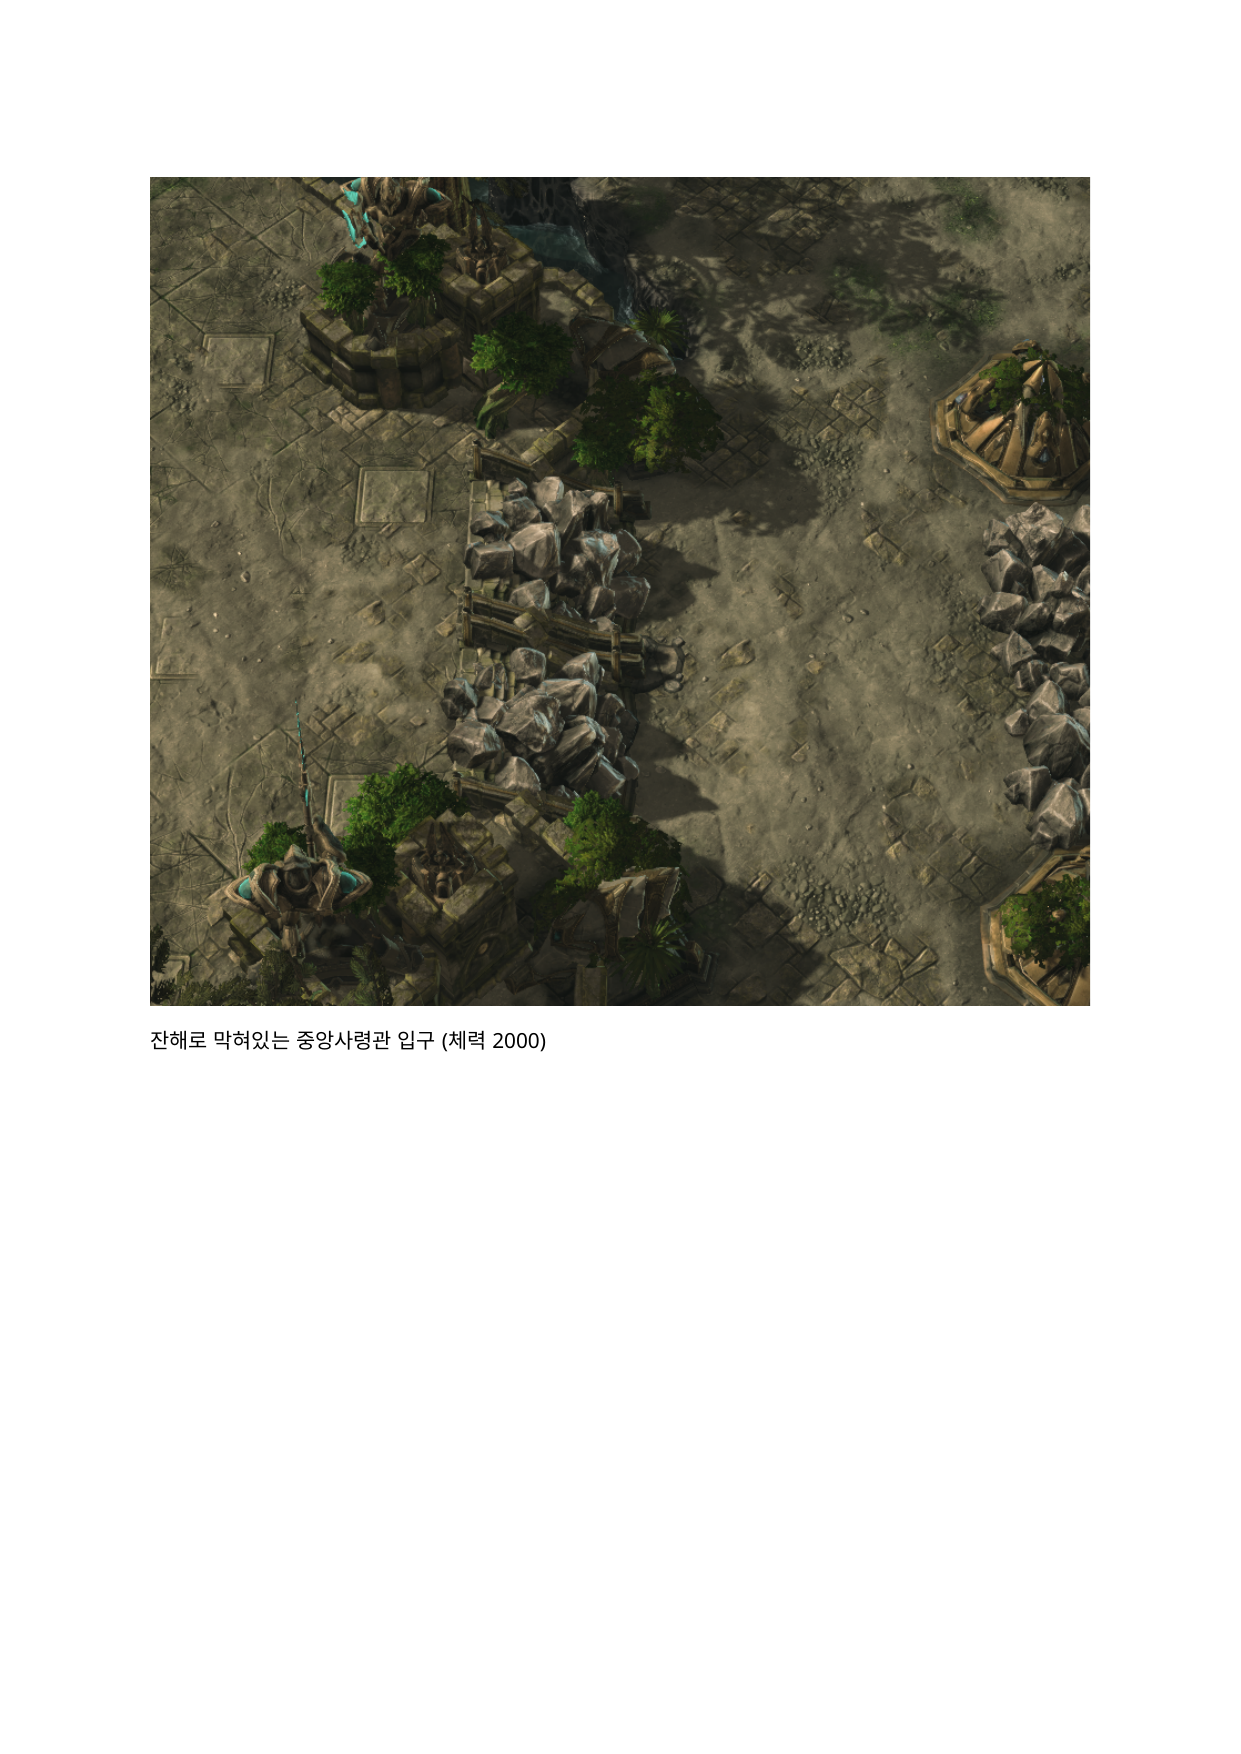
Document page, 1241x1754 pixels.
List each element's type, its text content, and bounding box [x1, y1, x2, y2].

text 잔해로 막혀있는 중앙사령관 입구 (체력 2000) [150, 1024, 1090, 1054]
picture [150, 177, 1091, 1006]
